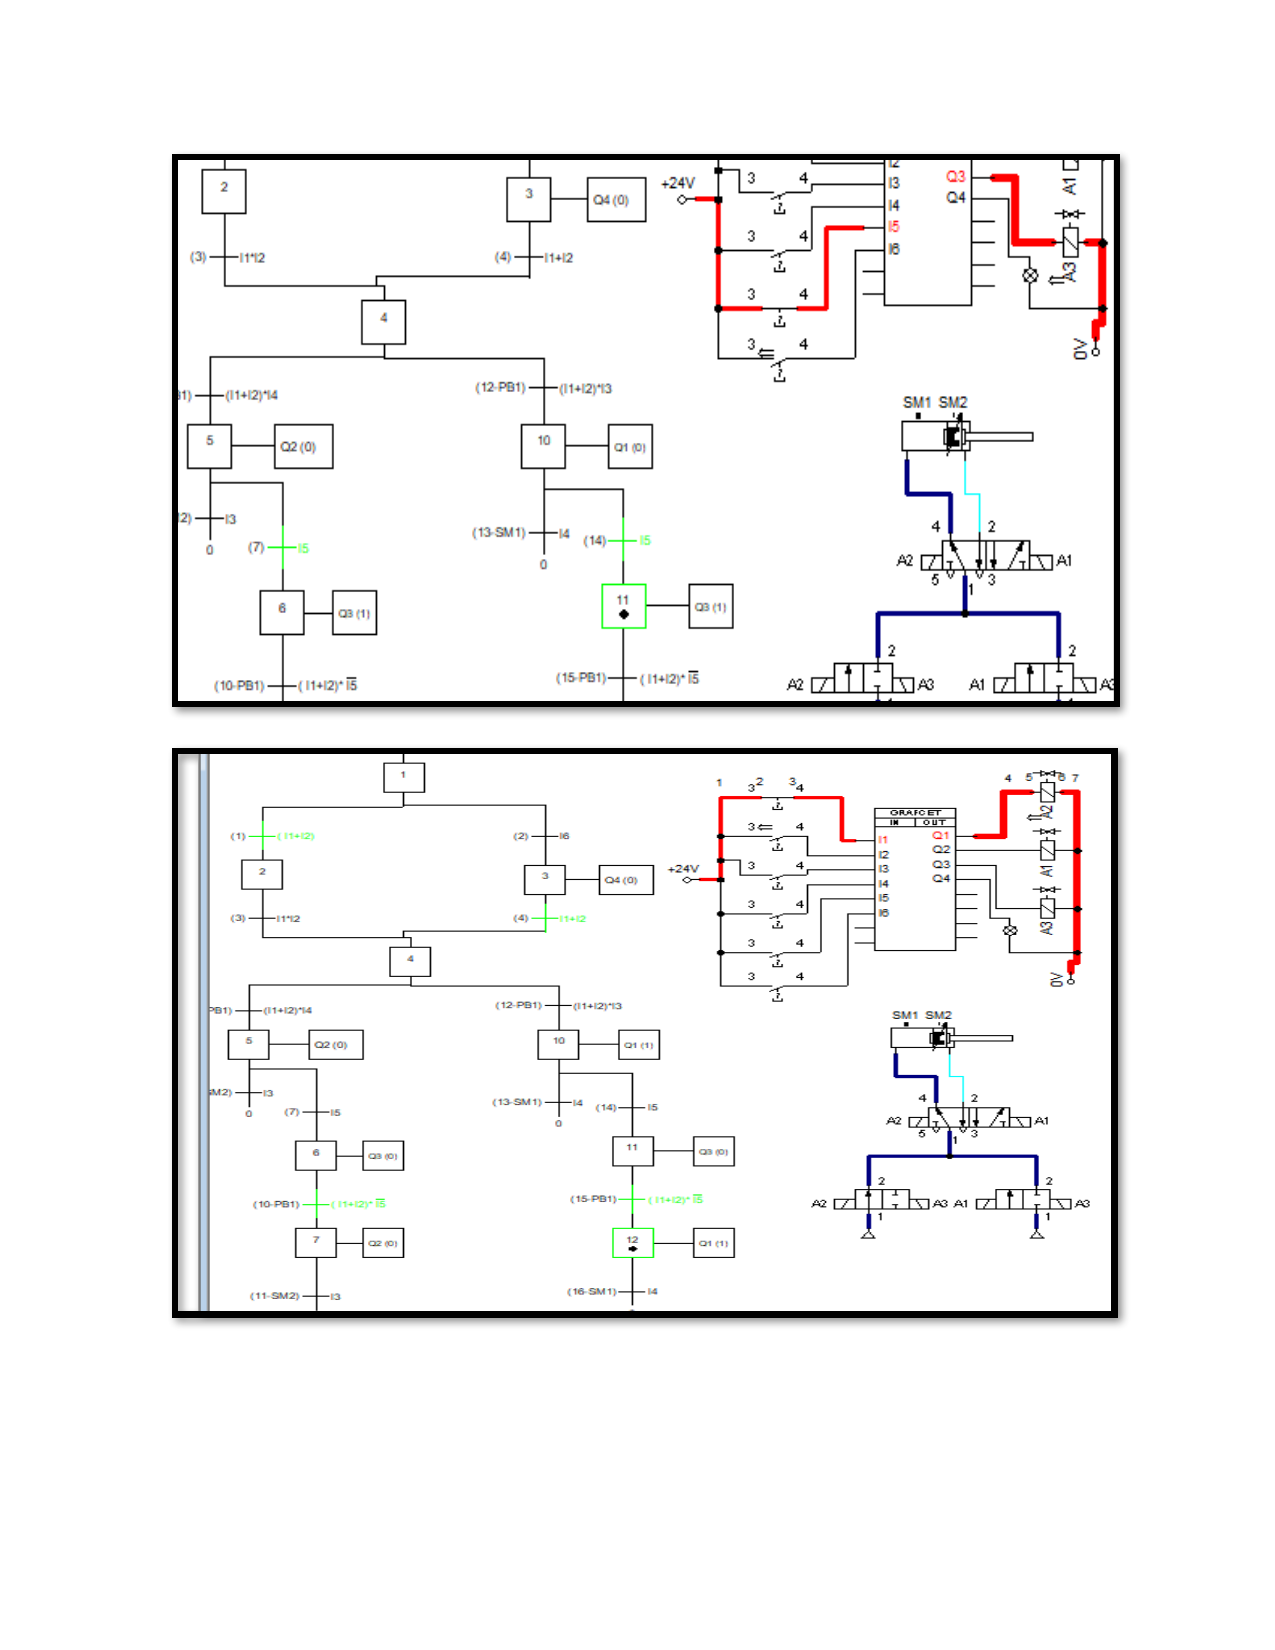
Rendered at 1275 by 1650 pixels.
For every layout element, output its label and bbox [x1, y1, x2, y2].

picture [198, 754, 1111, 1311]
picture [178, 160, 1114, 701]
